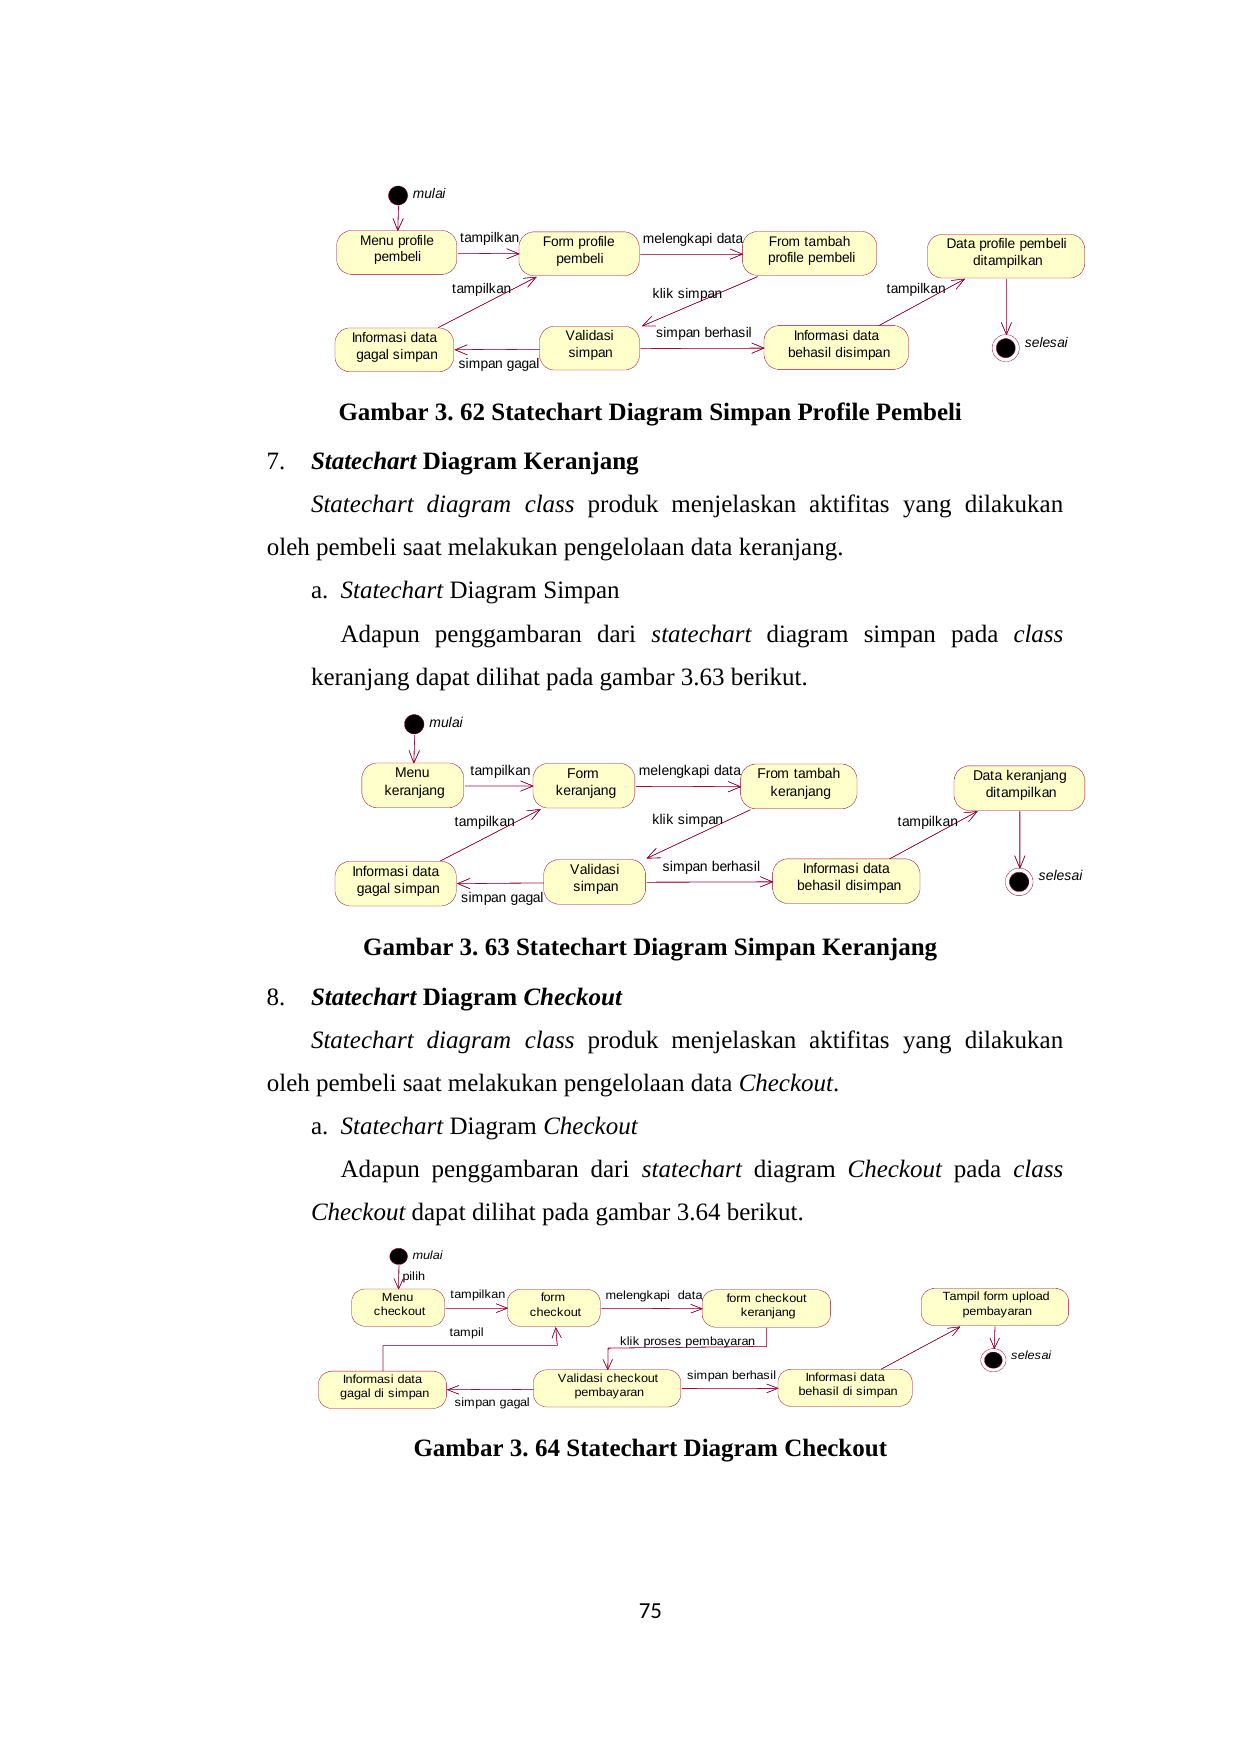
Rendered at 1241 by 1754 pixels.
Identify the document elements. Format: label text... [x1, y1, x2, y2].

list Statechart Diagram Keranjang [266, 446, 1063, 475]
list Statechart Diagram Checkout [266, 982, 1063, 1010]
list Statechart diagram class produk menjelaskan aktifitas yang dilakukan oleh pembeli saat melakukan pengelolaan data Checkout. [267, 1025, 1063, 1097]
text Adapun penggambaran dari statechart diagram Checkout pada class Checkout dapat dilihat pada gambar 3.64 berikut. [311, 1154, 1063, 1226]
text Gambar 3. 64 Statechart Diagram Checkout [237, 1433, 1063, 1461]
list Statechart Diagram Simpan [311, 576, 1063, 604]
list Statechart Diagram Checkout [311, 1111, 1063, 1140]
text Adapun penggambaran dari statechart diagram simpan pada class keranjang dapat dilihat pada gambar 3.63 berikut. [311, 619, 1063, 691]
text Gambar 3. 63 Statechart Diagram Simpan Keranjang [237, 932, 1063, 961]
list Statechart diagram class produk menjelaskan aktifitas yang dilakukan oleh pembeli saat melakukan pengelolaan data keranjang. [267, 489, 1063, 561]
text Gambar 3. 62 Statechart Diagram Simpan Profile Pembeli [237, 397, 1063, 425]
